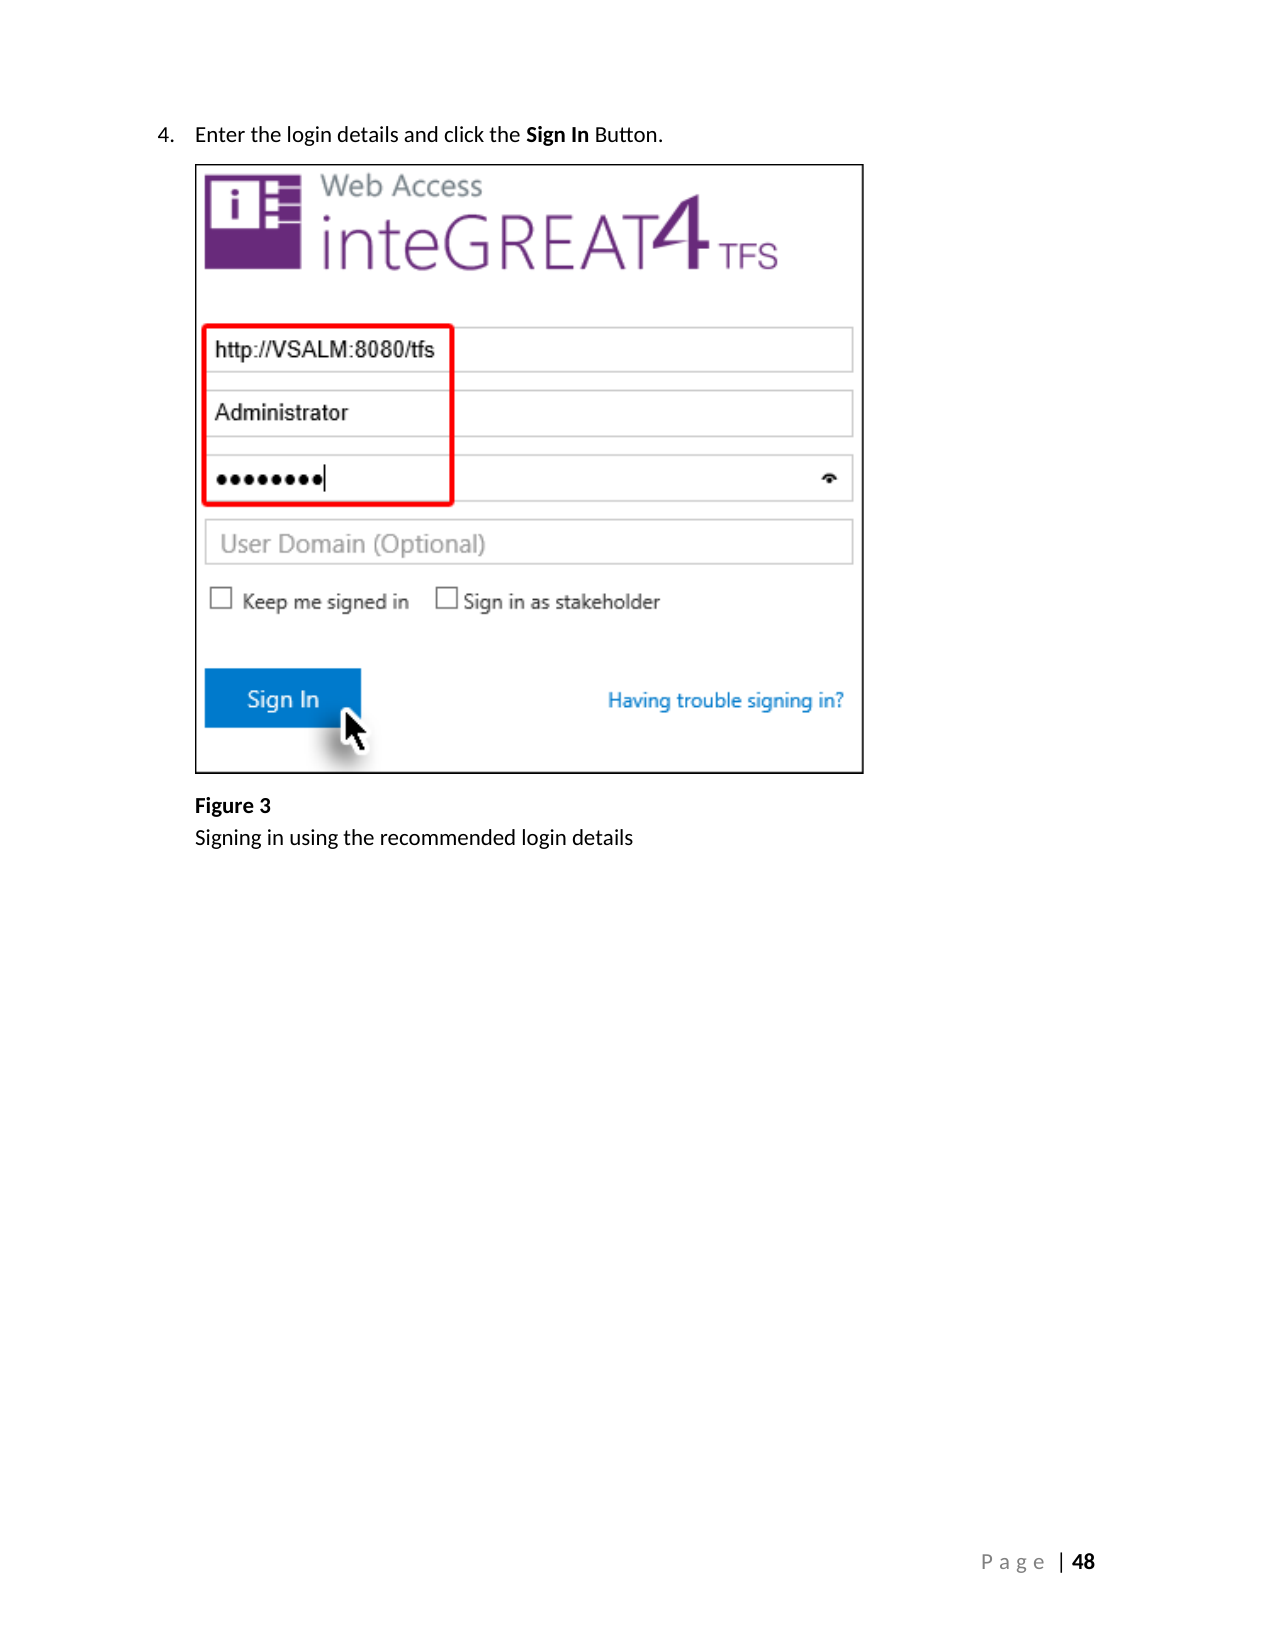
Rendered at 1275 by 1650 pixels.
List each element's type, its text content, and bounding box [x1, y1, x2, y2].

list Enter the login details and click the Sign In Button. [157, 120, 1125, 148]
text Signing in using the recommended login details [195, 823, 1125, 851]
picture [195, 164, 864, 774]
text Figure 3 [195, 791, 1125, 819]
